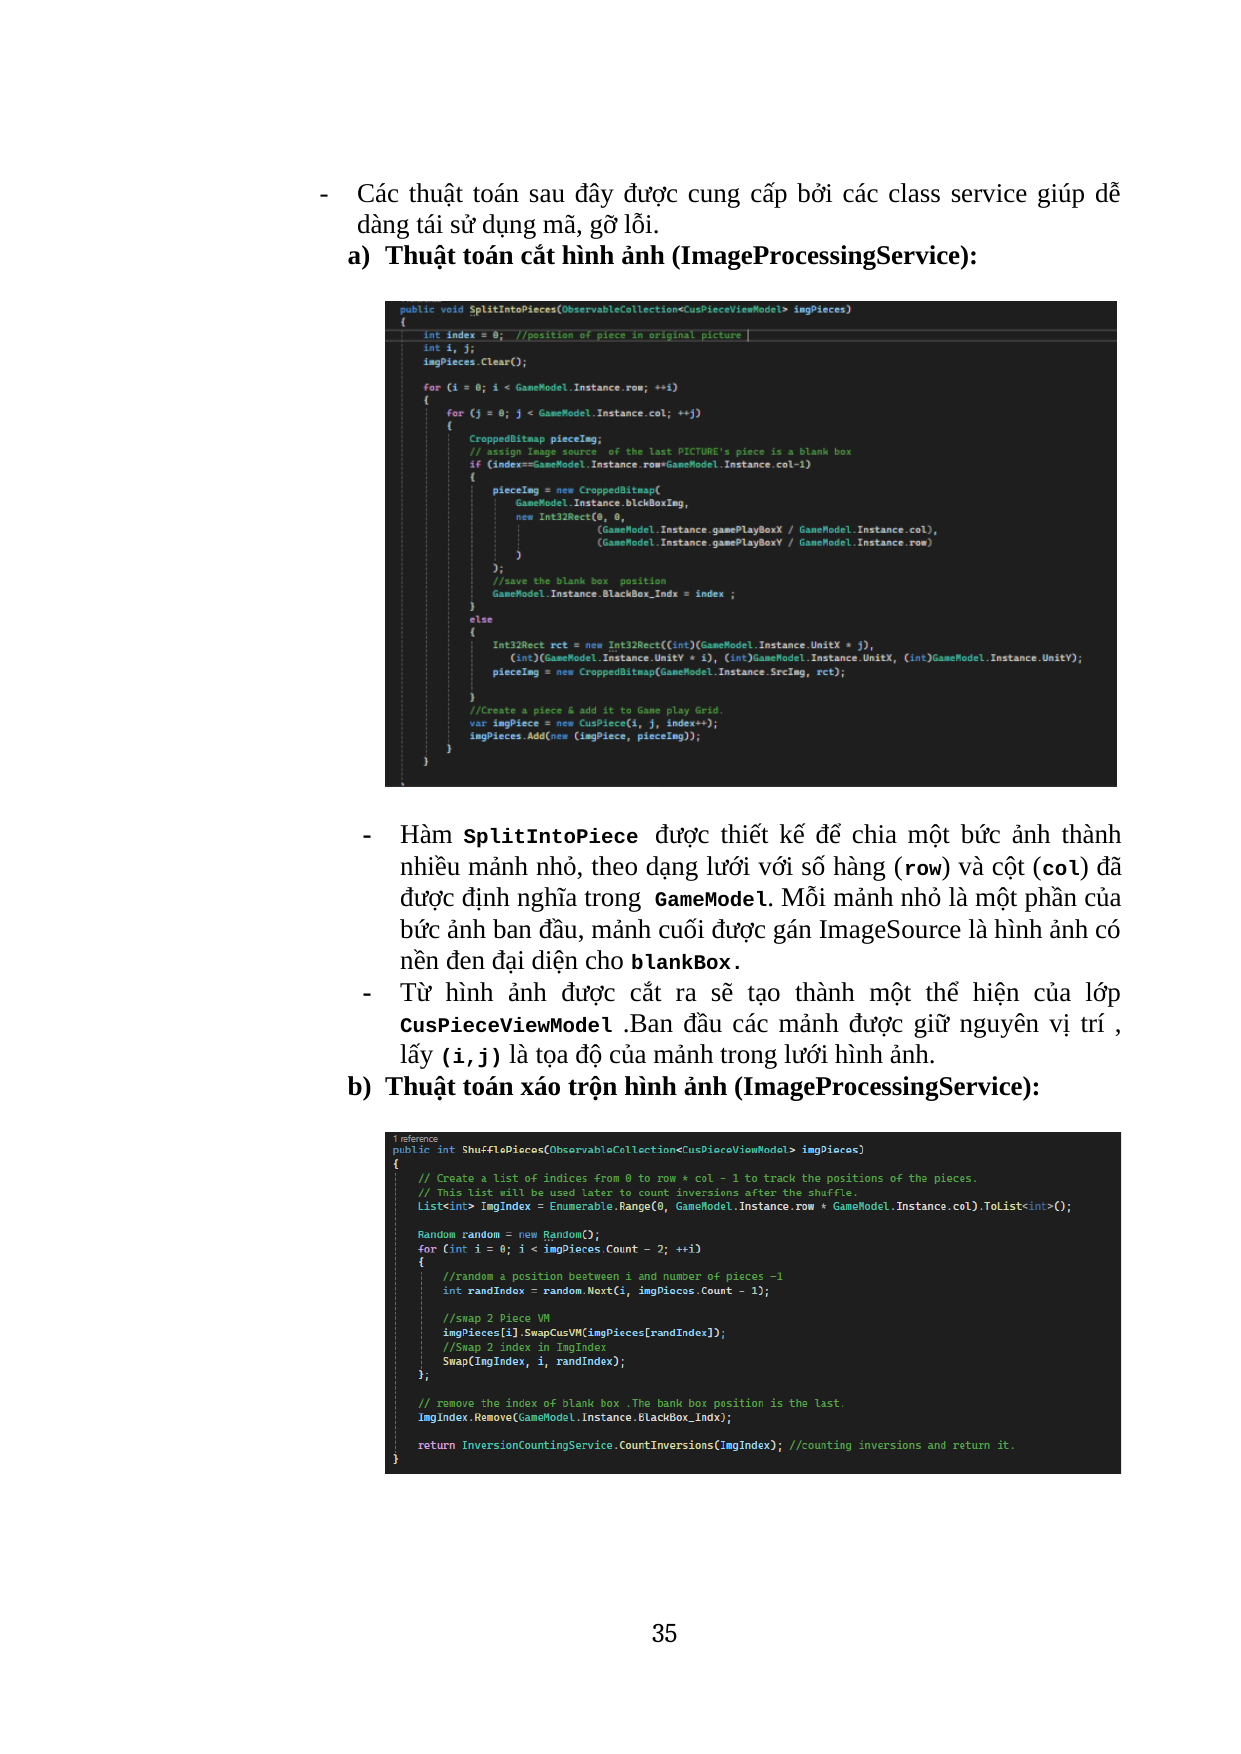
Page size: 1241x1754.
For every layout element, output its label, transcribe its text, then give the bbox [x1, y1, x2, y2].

list Thuật toán : [281, 208, 1122, 239]
list Hàm SplitIntoPiece được thiết kế để chia một bức ảnh thành nhiều mảnh nhỏ, theo dạng lưới với số hàng (row) và cột (col) đã được định nghĩa trong GameModel. Mỗi mảnh nhỏ là một phần của bức ảnh ban đầu, mảnh cuối được gán ImageSource là hình ảnh có nền đen đại diện cho blankBox. [362, 881, 1122, 1038]
list Thuật toán cắt hình ảnh (ImageProcessingService): [347, 302, 1122, 333]
list Thuật toán xáo trộn hình ảnh (ImageProcessingService): [347, 1132, 1122, 1163]
picture [385, 364, 1117, 850]
list Các thuật toán sau đây được cung cấp bởi các class service giúp dễ dàng tái sử dụng mã, gỡ lỗi. [319, 239, 1122, 302]
list Từ hình ảnh được cắt ra sẽ tạo thành một thể hiện của lớp CusPieceViewModel .Ban đầu các mảnh được giữ nguyên vị trí , lấy (i,j) là tọa độ của mảnh trong lưới hình ảnh. [362, 1038, 1122, 1132]
picture [385, 1194, 1122, 1536]
